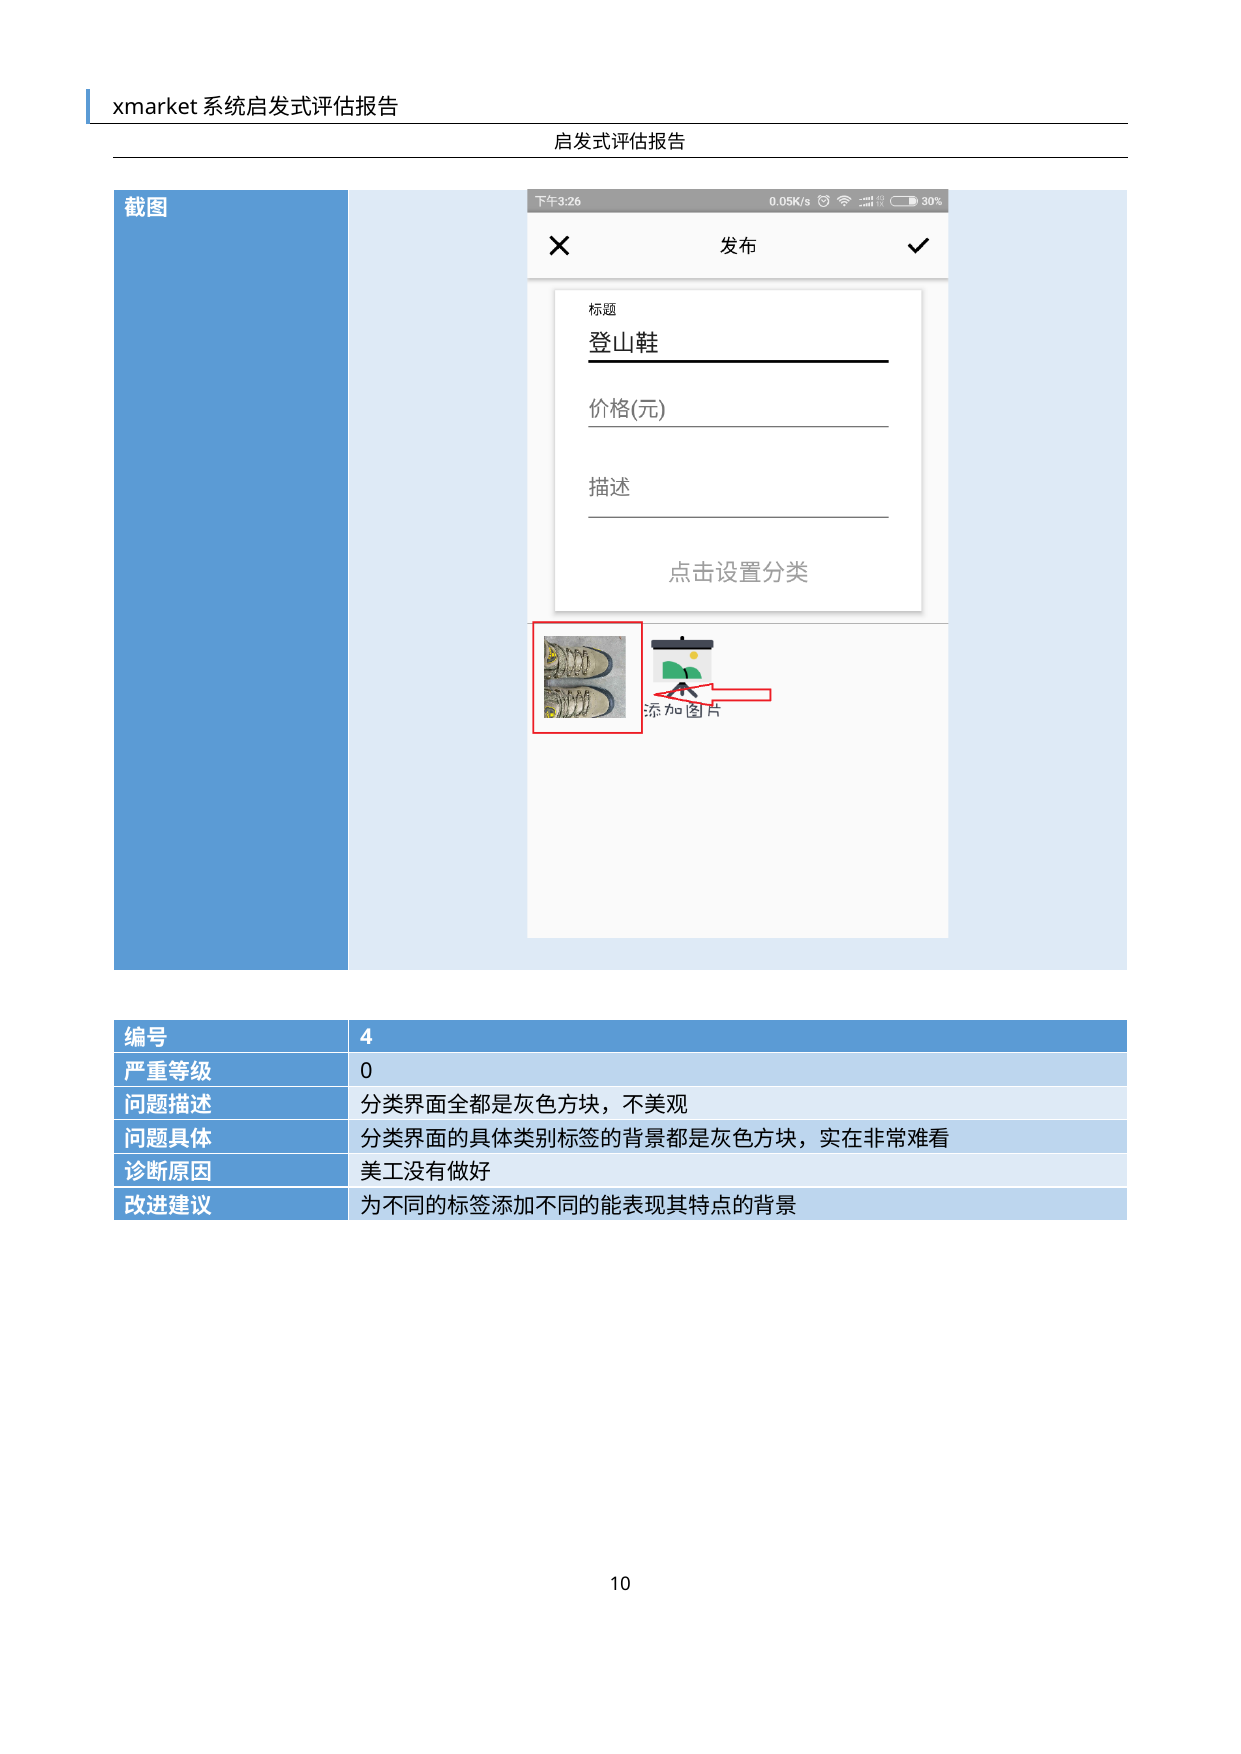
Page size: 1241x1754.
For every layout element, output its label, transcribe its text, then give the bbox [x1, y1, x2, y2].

table_cell 问题具体 [114, 1120, 348, 1153]
table_cell 为不同的标签添加不同的能表现其特点的背景 [349, 1188, 1127, 1220]
table_cell 分类界面全都是灰色方块，不美观 [349, 1087, 1127, 1119]
table_cell 美工没有做好 [349, 1154, 1127, 1186]
table_cell [349, 190, 1127, 970]
table_cell 截图 [114, 190, 348, 970]
table_header 编号 [114, 1020, 348, 1052]
table_cell 0 [349, 1053, 1127, 1086]
table_cell 分类界面的具体类别标签的背景都是灰色方块，实在非常难看 [349, 1120, 1127, 1153]
table_cell 严重等级 [114, 1053, 348, 1086]
table_cell 问题描述 [114, 1087, 348, 1119]
table_header 4 [349, 1020, 1127, 1052]
table_cell 改进建议 [114, 1188, 348, 1220]
picture [527, 189, 949, 938]
table_cell 诊断原因 [114, 1154, 348, 1186]
